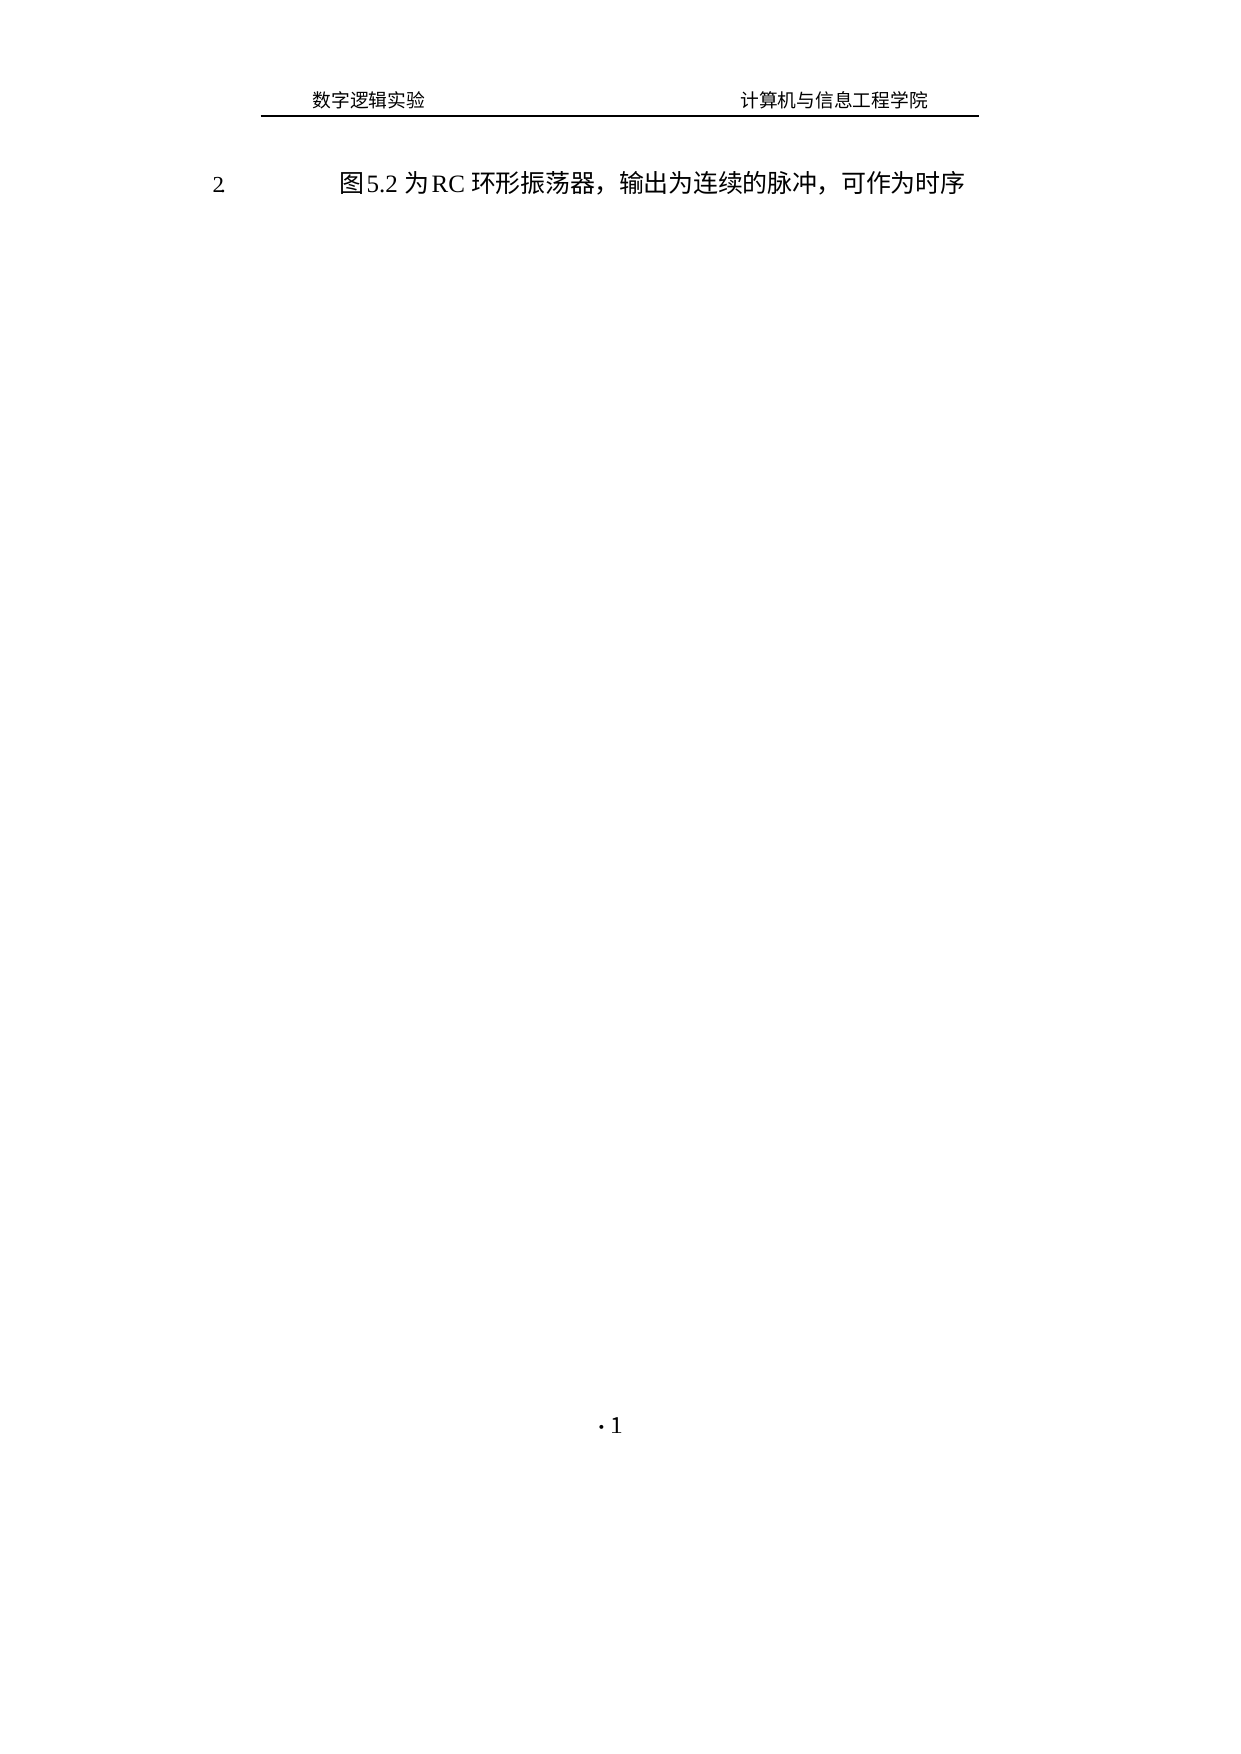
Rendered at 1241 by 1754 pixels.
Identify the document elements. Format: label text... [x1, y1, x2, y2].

list 图 5.2 为 RC 环形振荡器，输出为连续的脉冲，可作为时序 [212, 164, 1065, 200]
